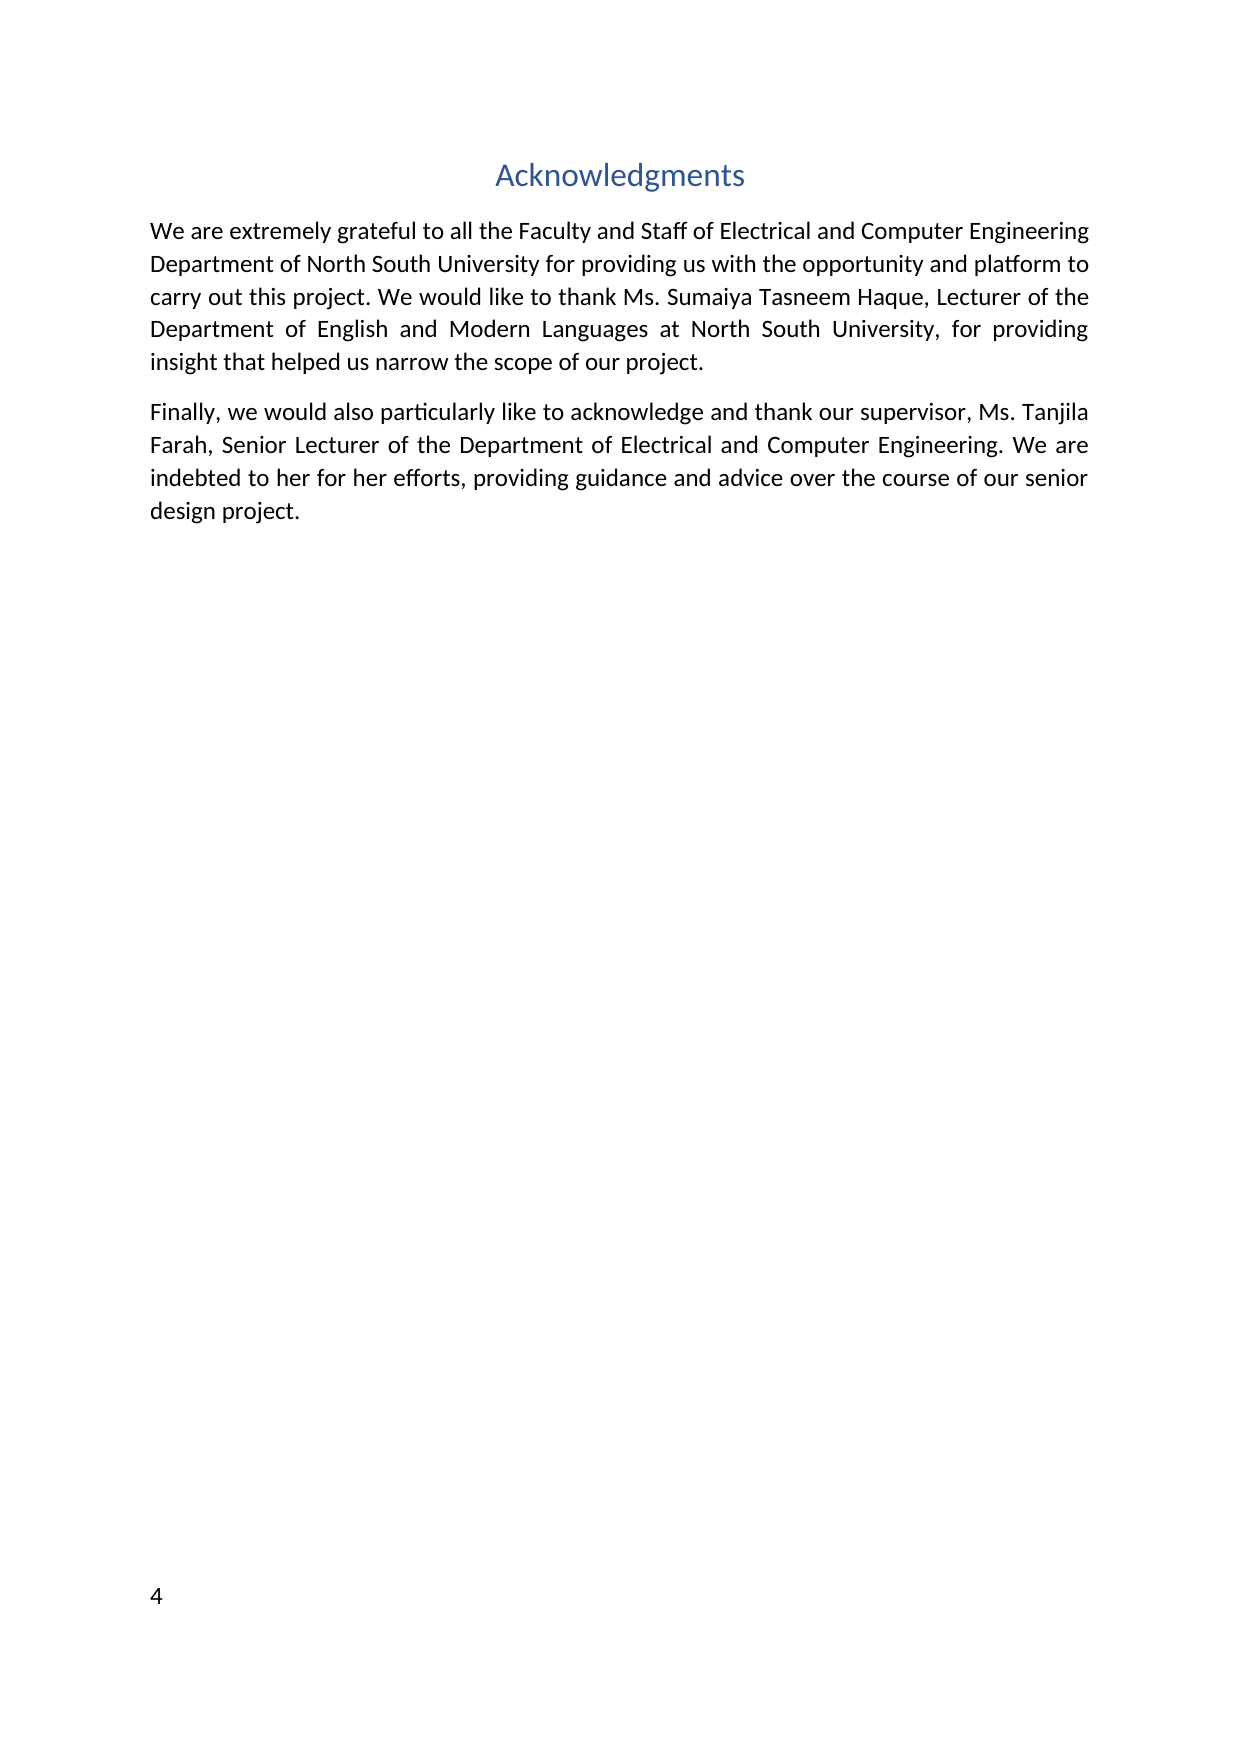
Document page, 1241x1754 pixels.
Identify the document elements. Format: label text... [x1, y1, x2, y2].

subtitle Acknowledgments [150, 154, 1090, 195]
text Finally, we would also particularly like to acknowledge and thank our supervisor, Ms. Tanjila Farah, Senior Lecturer of the Department of Electrical and Computer Engineering. We are indebted to her for her efforts, providing guidance and advice over the course of our senior design project. [150, 396, 1090, 525]
text We are extremely grateful to all the Faculty and Staff of Electrical and Computer Engineering Department of North South University for providing us with the opportunity and platform to carry out this project. We would like to thank Ms. Sumaiya Tasneem Haque, Lecturer of the Department of English and Modern Languages at North South University, for providing insight that helped us narrow the scope of our project. [150, 215, 1090, 377]
